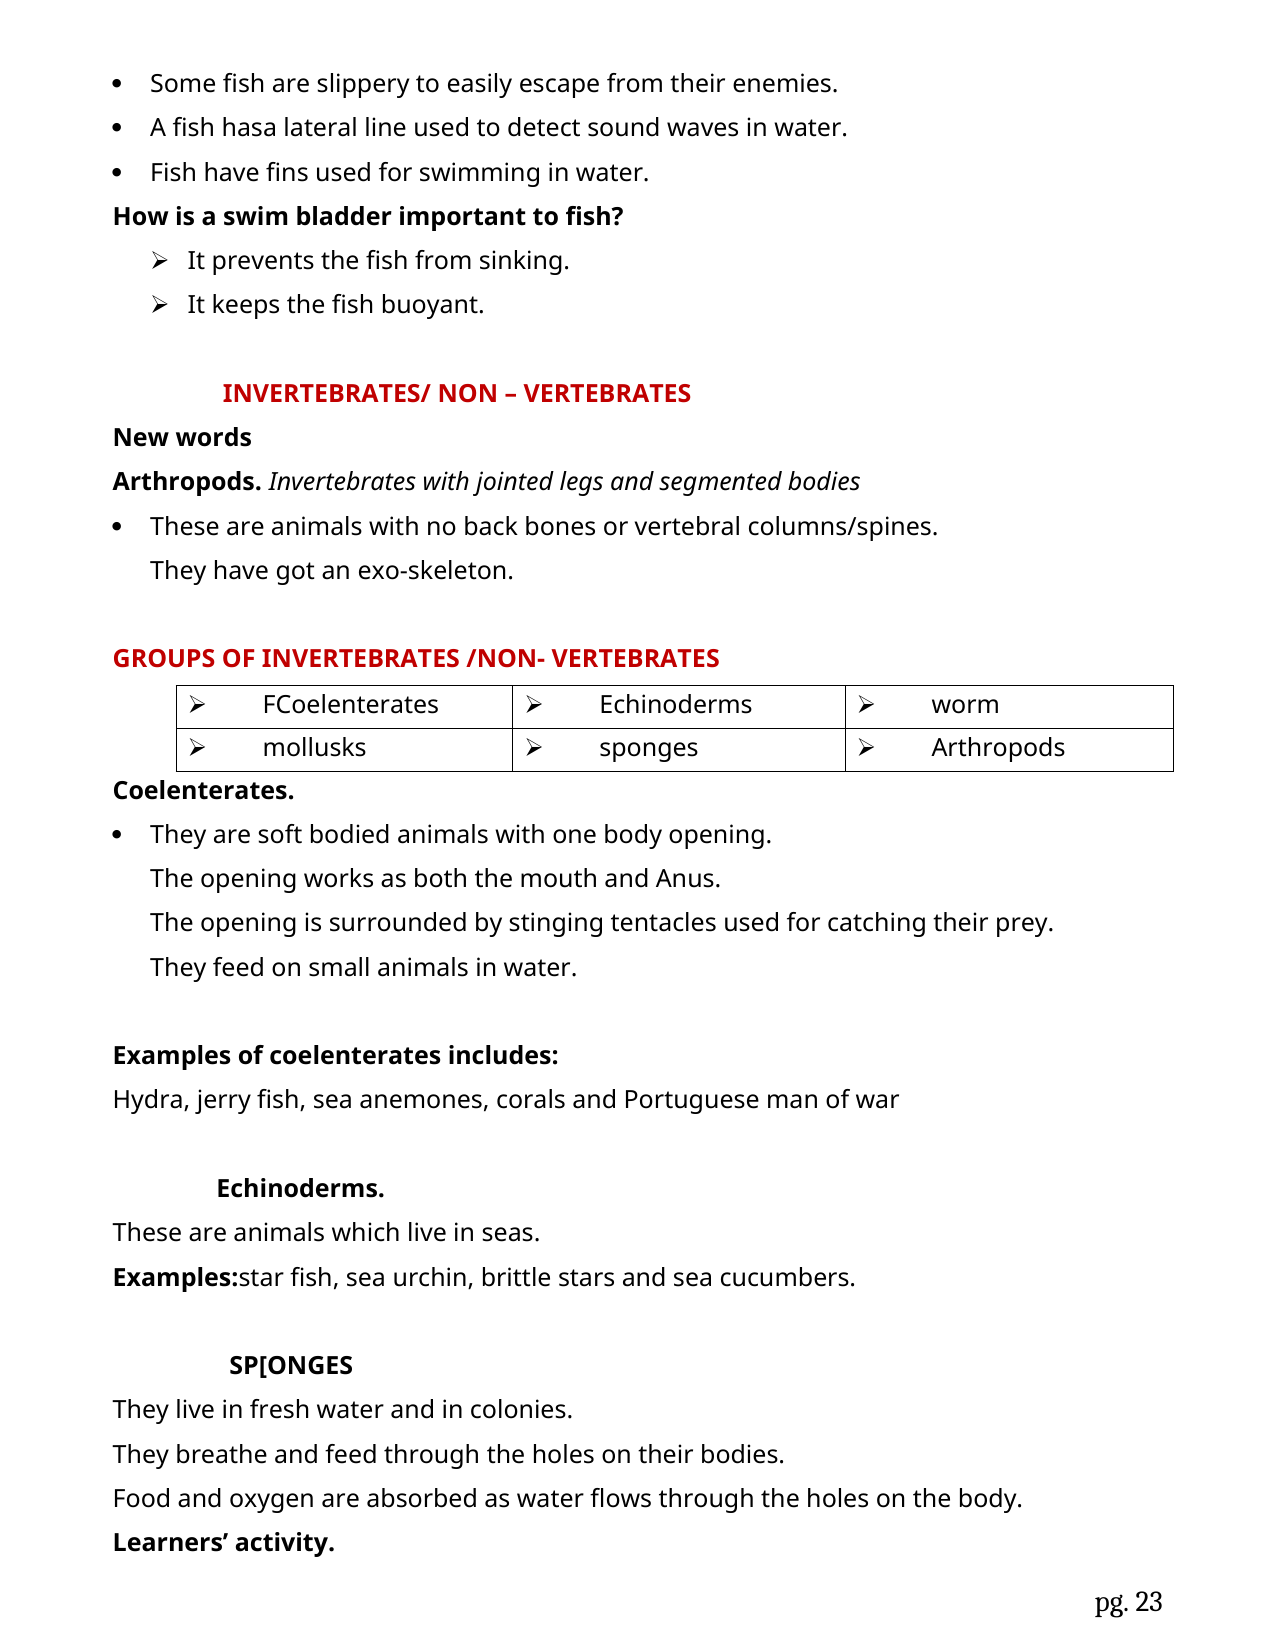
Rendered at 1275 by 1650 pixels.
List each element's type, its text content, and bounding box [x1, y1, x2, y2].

text These are animals which live in seas. [112, 1215, 1162, 1249]
text Coelenterates. [112, 772, 1162, 806]
table_cell sponges [513, 729, 845, 771]
text Learners’ activity. [112, 1525, 1162, 1559]
text SP[ONGES [112, 1348, 1162, 1382]
text INVERTEBRATES/ NON – VERTEBRATES [112, 376, 1162, 409]
list It keeps the fish buoyant. [150, 287, 1162, 321]
text Arthropods. Invertebrates with jointed legs and segmented bodies [112, 464, 1162, 498]
text Hydra, jerry fish, sea anemones, corals and Portuguese man of war [112, 1082, 1162, 1116]
text Echinoderms. [112, 1171, 1162, 1205]
list They are soft bodied animals with one body opening. [112, 817, 1162, 851]
list It prevents the fish from sinking. [150, 243, 1162, 277]
list Fish have fins used for swimming in water. [112, 154, 1162, 188]
text They have got an exo-skeleton. [150, 553, 1162, 587]
list Some fish are slippery to easily escape from their enemies. [112, 66, 1162, 100]
table_cell mollusks [177, 729, 512, 771]
list A fish hasa lateral line used to detect sound waves in water. [112, 110, 1162, 144]
table_cell Arthropods [846, 729, 1173, 771]
text Examples of coelenterates includes: [112, 1038, 1162, 1072]
text How is a swim bladder important to fish? [112, 198, 1162, 232]
text The opening is surrounded by stinging tentacles used for catching their prey. [150, 905, 1162, 939]
text Food and oxygen are absorbed as water flows through the holes on the body. [112, 1481, 1162, 1515]
table_header FCoelenterates [177, 686, 512, 728]
list These are animals with no back bones or vertebral columns/spines. [112, 508, 1162, 542]
text GROUPS OF INVERTEBRATES /NON- VERTEBRATES [112, 641, 1162, 675]
text The opening works as both the mouth and Anus. [150, 861, 1162, 895]
text They live in fresh water and in colonies. [112, 1392, 1162, 1426]
text New words [112, 420, 1162, 454]
text Examples:star fish, sea urchin, brittle stars and sea cucumbers. [112, 1259, 1162, 1293]
text They breathe and feed through the holes on their bodies. [112, 1436, 1162, 1470]
text They feed on small animals in water. [150, 949, 1162, 983]
table_header Echinoderms [513, 686, 845, 728]
table_header worm [846, 686, 1173, 728]
